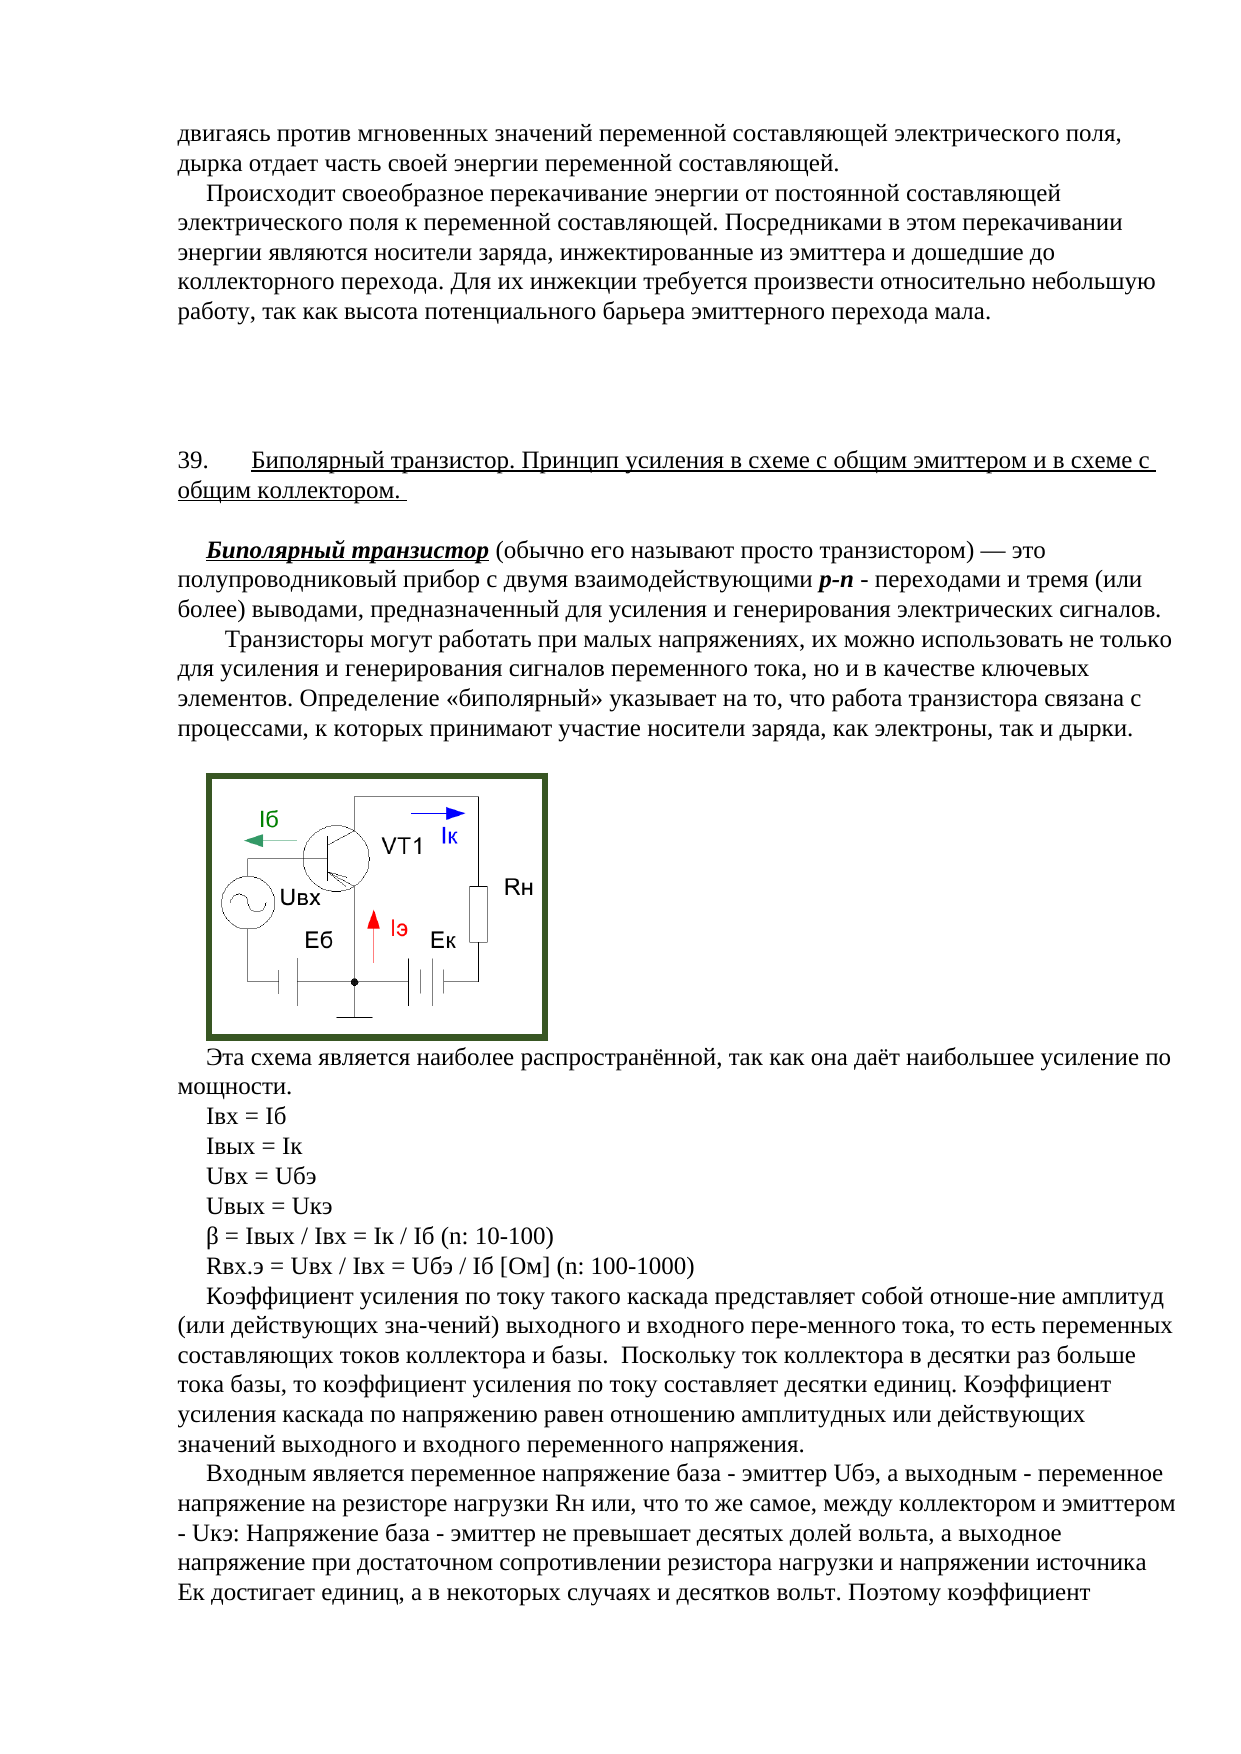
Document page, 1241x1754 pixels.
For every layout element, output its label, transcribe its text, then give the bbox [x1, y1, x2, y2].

text Uвых = Uкэ [177, 1191, 1178, 1220]
text Iвх = Iб [177, 1101, 1178, 1130]
text β = Iвых / Iвх = Iк / Iб (n: 10-100) [177, 1221, 1178, 1250]
text Транзисторы могут работать при малых напряжениях, их можно использовать не только для усиления и генерирования сигналов переменного тока, но и в качестве ключевых элементов. Определение «биполярный» указывает на то, что работа транзистора связана с процессами, к которых принимают участие носители заряда, как электроны, так и дырки. [177, 624, 1178, 741]
text Происходит своеобразное перекачивание энергии от постоянной составляющей электрического поля к переменной составляющей. Посредниками в этом перекачивании энергии являются носители заряда, инжектированные из эмиттера и дошедшие до коллекторного перехода. Для их инжекции требуется произвести относительно небольшую работу, так как высота потенциального барьера эмиттерного перехода мала. [177, 178, 1178, 325]
text Uвх = Uбэ [177, 1161, 1178, 1190]
picture [212, 779, 542, 1034]
text Коэффициент усиления по току такого каскада представляет собой отноше-ние амплитуд (или действующих зна-чений) выходного и входного пере-менного тока, то есть переменных составляющих токов коллектора и базы. Поскольку ток коллектора в десятки раз больше тока базы, то коэффициент усиления по току составляет десятки единиц. Коэффициент усиления каскада по напряжению равен отношению амплитудных или действующих значений выходного и входного переменного напряжения. [177, 1281, 1178, 1457]
list Биполярный транзистор. Принцип усиления в схеме с общим эмиттером и в схеме с общим коллектором. [177, 445, 1178, 504]
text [177, 118, 1178, 176]
text Эта схема является наиболее распространённой, так как она даёт наибольшее усиление по мощности. [177, 1042, 1178, 1100]
text Iвых = Iк [177, 1131, 1178, 1160]
text Биполярный транзистор (обычно его называют просто транзистором) — это полупроводниковый прибор с двумя взаимодействующими p-n - переходами и тремя (или более) выводами, предназначенный для усиления и генерирования электрических сигналов. [177, 535, 1178, 623]
text Rвх.э = Uвх / Iвх = Uбэ / Iб [Ом] (n: 100-1000) [177, 1251, 1178, 1279]
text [177, 1458, 1178, 1606]
